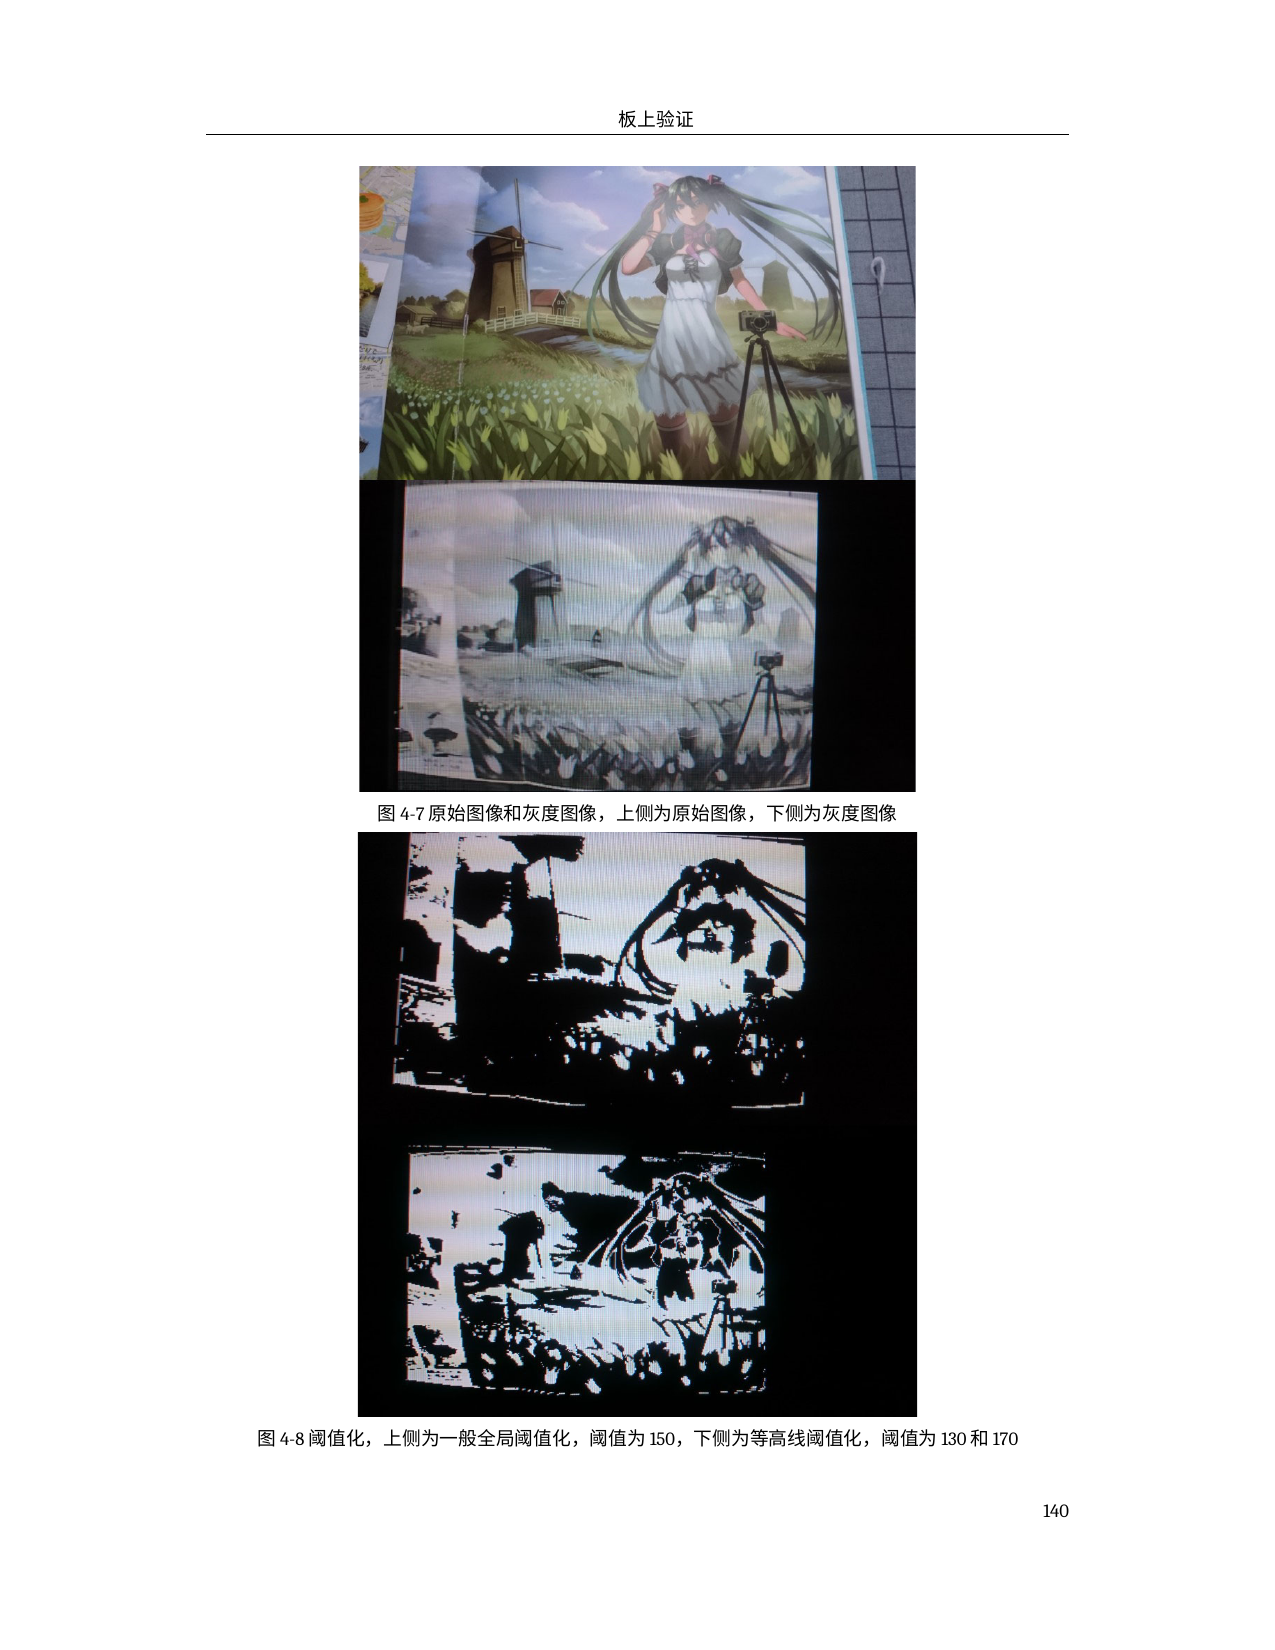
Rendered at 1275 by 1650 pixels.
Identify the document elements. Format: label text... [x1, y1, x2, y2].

picture [359, 166, 916, 792]
picture [357, 832, 918, 1417]
